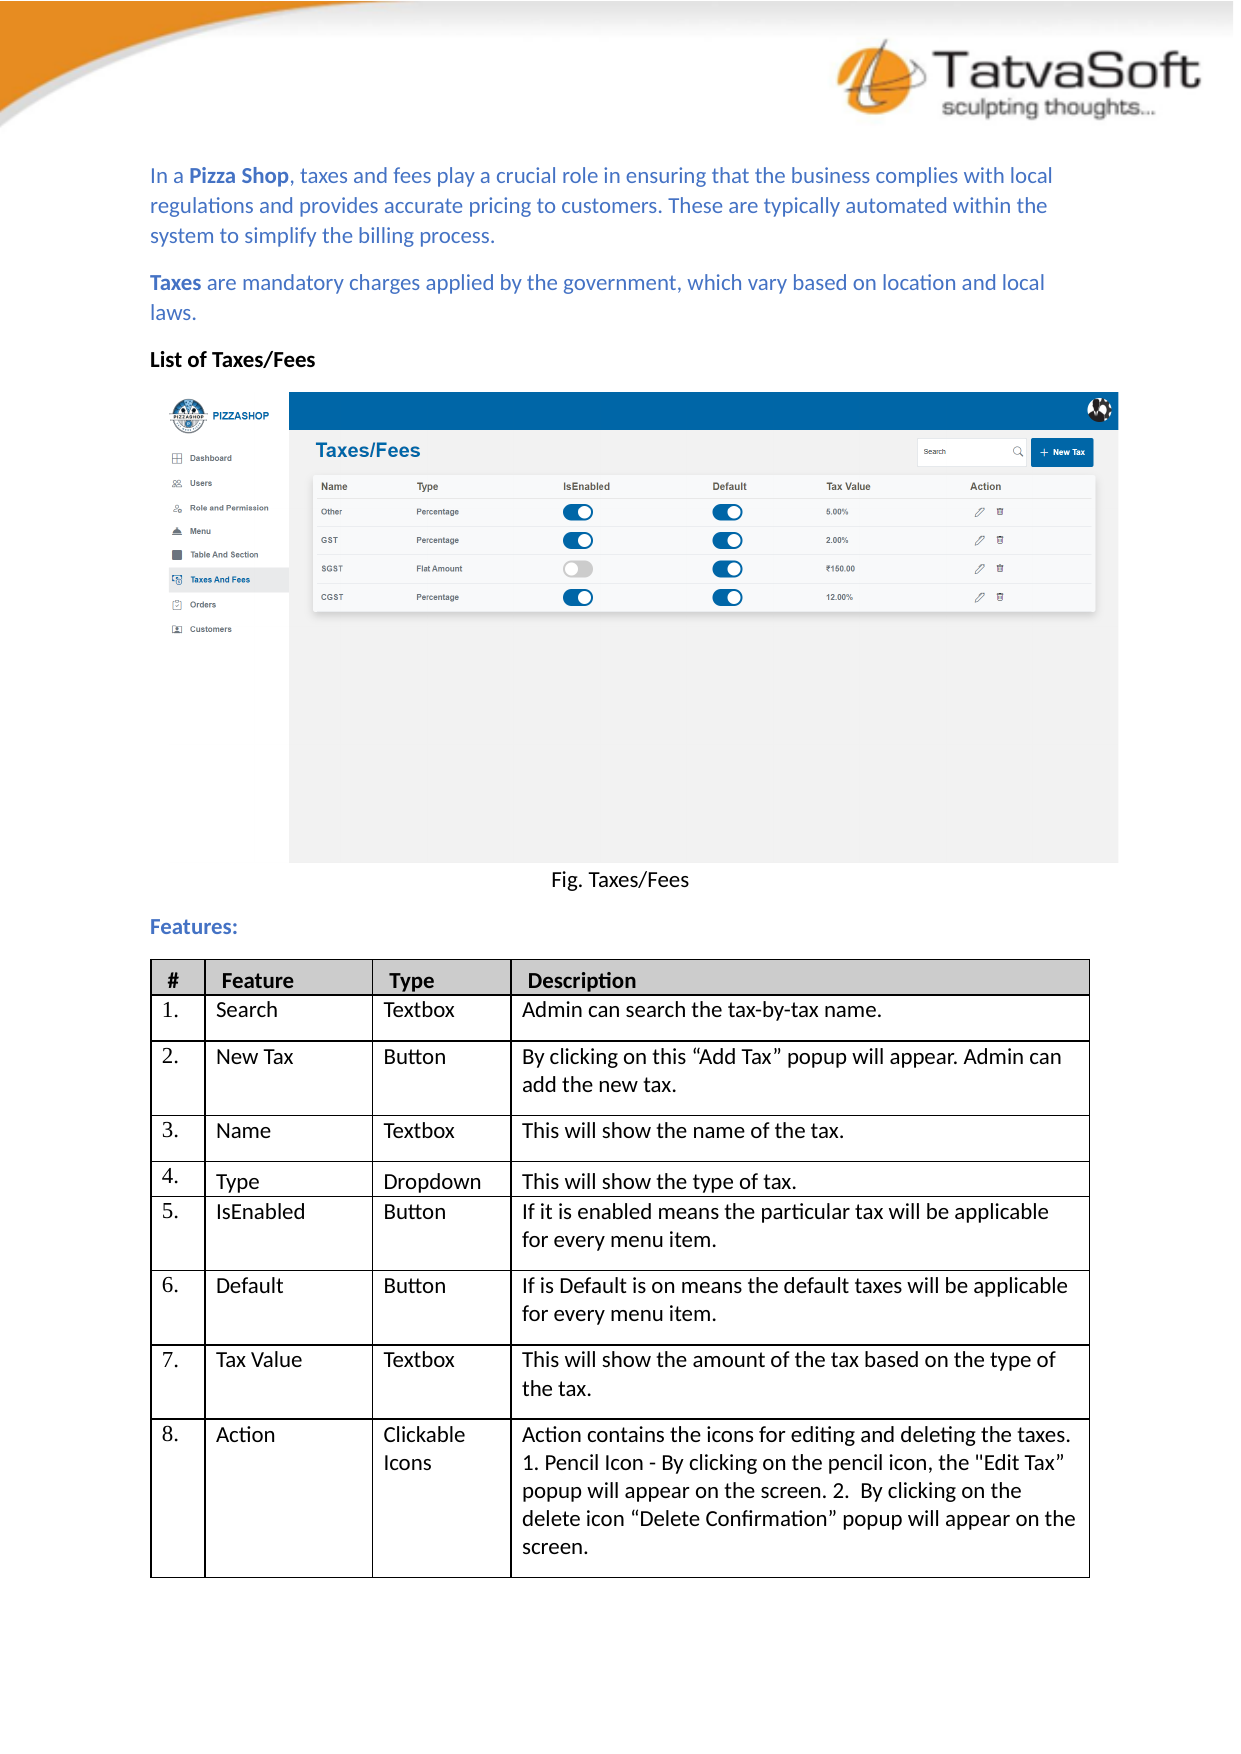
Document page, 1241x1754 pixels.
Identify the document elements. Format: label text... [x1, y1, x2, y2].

table_cell 3. [152, 1116, 204, 1161]
table_cell This will show the type of tax. [512, 1162, 1089, 1196]
table_cell Button [373, 1271, 510, 1344]
text Fig. Taxes/Fees [150, 392, 1090, 893]
table_cell If is Default is on means the default taxes will be applicable for every menu item. [512, 1271, 1089, 1344]
table_cell Search [206, 996, 372, 1040]
table_cell Button [373, 1197, 510, 1270]
table_cell By clicking on this “Add Tax” popup will appear. Admin can add the new tax. [512, 1042, 1089, 1114]
table_cell 5. [152, 1197, 204, 1270]
table_cell This will show the name of the tax. [512, 1116, 1089, 1161]
table_cell Default [206, 1271, 372, 1344]
text In a Pizza Shop, taxes and fees play a crucial role in ensuring that the business complies with local regulations and provides accurate pricing to customers. These are typically automated within the system to simplify the billing process. [150, 106, 1090, 249]
text Features: [150, 912, 1090, 940]
table_cell Name [206, 1116, 372, 1161]
text Taxes are mandatory charges applied by the government, which vary based on location and local laws. [150, 268, 1090, 326]
table_cell Type [206, 1162, 372, 1196]
table_cell Textbox [373, 1116, 510, 1161]
table_header # [152, 960, 204, 994]
table_cell 2. [152, 1042, 204, 1114]
table_cell 7. [152, 1346, 204, 1418]
table_cell 6. [152, 1271, 204, 1344]
table_header Type [373, 960, 510, 994]
table_cell Textbox [373, 996, 510, 1040]
picture [0, 1, 1234, 159]
table_cell This will show the amount of the tax based on the type of the tax. [512, 1346, 1089, 1418]
table_cell Tax Value [206, 1346, 372, 1418]
table_cell IsEnabled [206, 1197, 372, 1270]
table_cell 1. [152, 996, 204, 1040]
table_header Description [512, 960, 1089, 994]
table_cell If it is enabled means the particular tax will be applicable for every menu item. [512, 1197, 1089, 1270]
table_cell Admin can search the tax-by-tax name. [512, 996, 1089, 1040]
text List of Taxes/Fees [150, 345, 1090, 373]
table_cell 4. [152, 1162, 204, 1196]
table_cell New Tax [206, 1042, 372, 1114]
table_cell Action [206, 1420, 372, 1577]
table_cell Dropdown [373, 1162, 510, 1196]
table_cell Clickable Icons [373, 1420, 510, 1577]
table_cell Action contains the icons for editing and deleting the taxes. 1. Pencil Icon - By clicking on the pencil icon, the "Edit Tax” popup will appear on the screen. 2. By clicking on the delete icon “Delete Confirmation” popup will appear on the screen. [512, 1420, 1089, 1577]
table_cell 8. [152, 1420, 204, 1577]
table_cell Button [373, 1042, 510, 1114]
table_cell Textbox [373, 1346, 510, 1418]
table_header Feature [206, 960, 372, 994]
